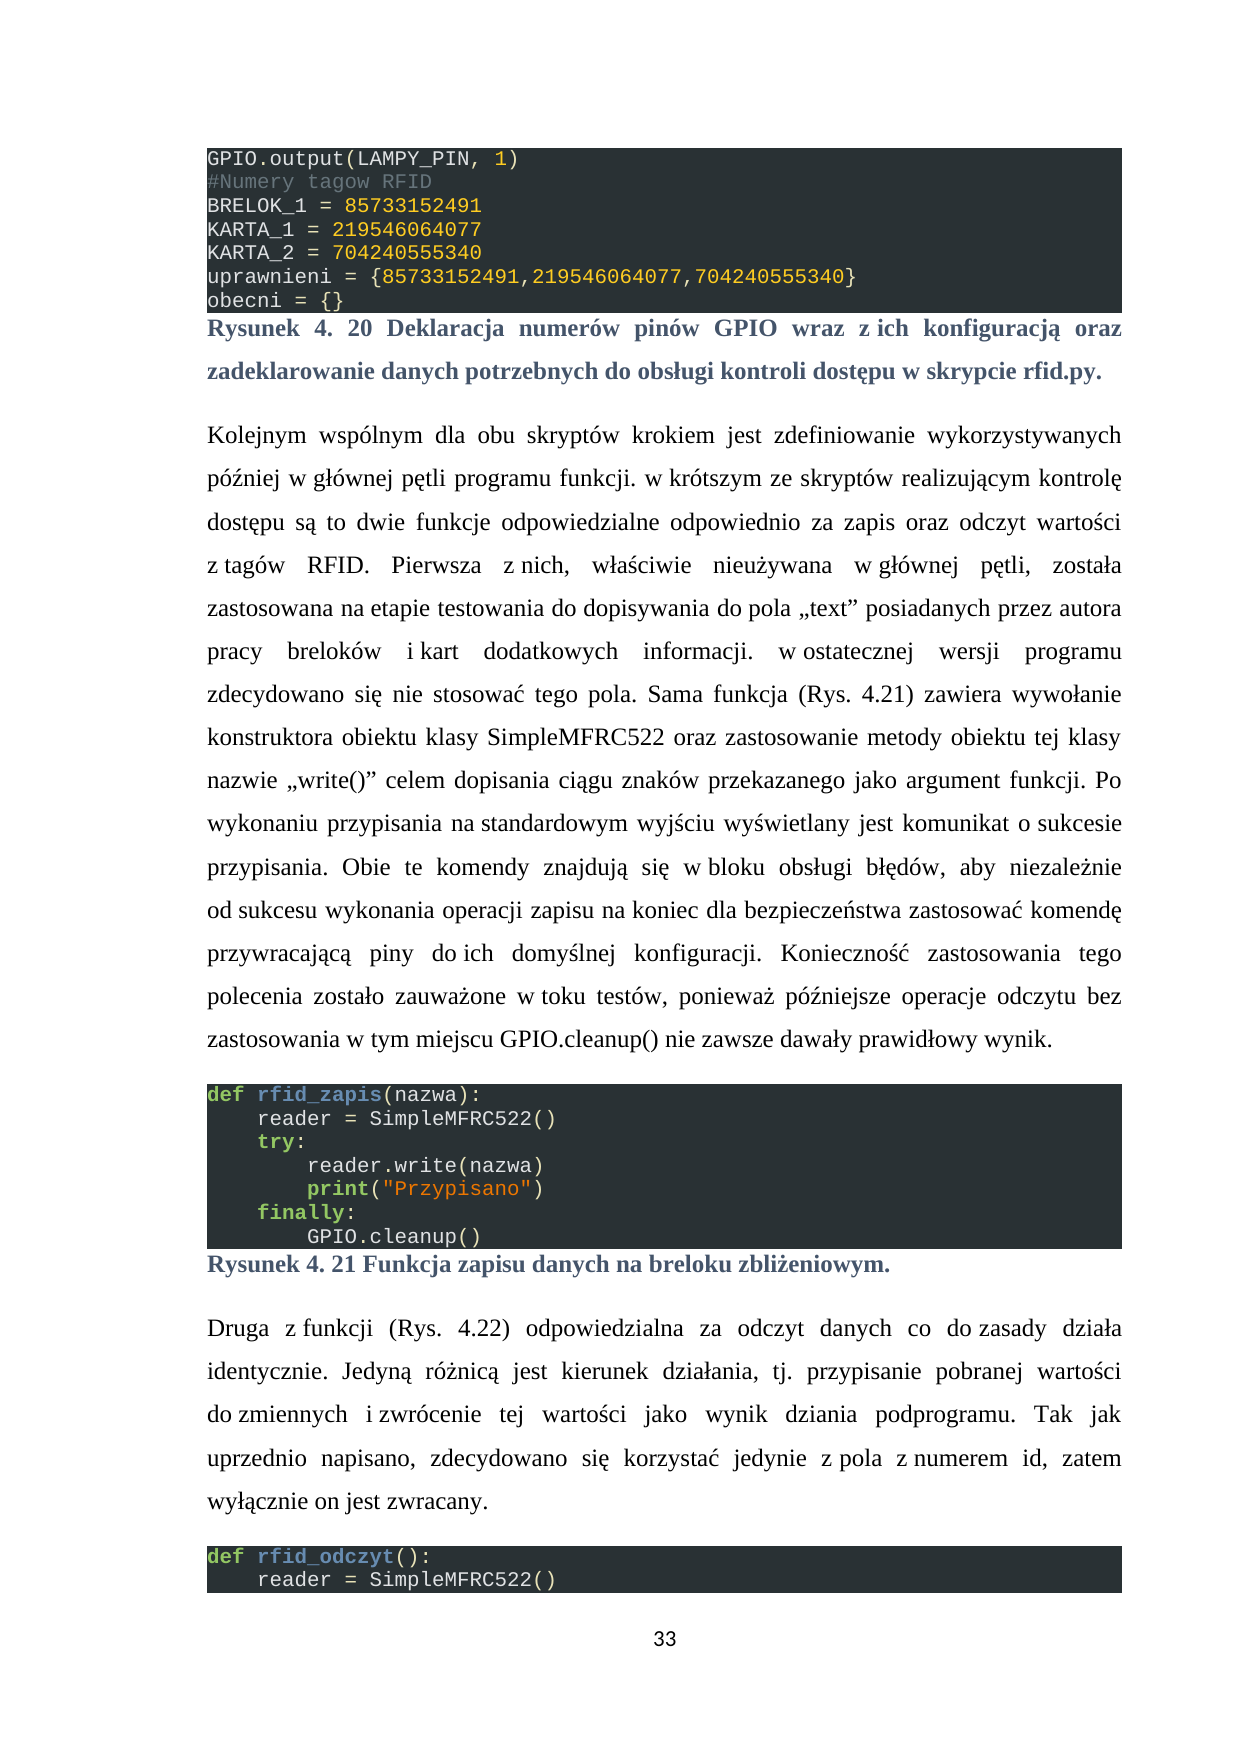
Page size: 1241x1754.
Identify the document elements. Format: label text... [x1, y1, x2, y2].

text BRELOK_1 = 85733152491 [207, 195, 1122, 219]
text Rysunek 4. 20 Deklaracja numerów pinów GPIO wraz z ich konfiguracją oraz zadeklarowanie danych potrzebnych do obsługi kontroli dostępu w skrypcie rfid.py. [207, 313, 1122, 385]
text KARTA_1 = 219546064077 [207, 219, 1122, 242]
text #Numery tagow RFID [207, 171, 1122, 195]
text reader.write(nazwa) [207, 1155, 1122, 1178]
text KARTA_2 = 704240555340 [207, 242, 1122, 266]
text obecni = {} [207, 289, 1122, 313]
text Druga z funkcji (Rys. 4.22) odpowiedzialna za odczyt danych co do zasady działa identycznie. Jedyną różnicą jest kierunek działania, tj. przypisanie pobranej wartości do zmiennych i zwrócenie tej wartości jako wynik dziania podprogramu. Tak jak uprzednio napisano, zdecydowano się korzystać jedynie z pola z numerem id, zatem wyłącznie on jest zwracany. [207, 1313, 1122, 1514]
text Rysunek 4. 21 Funkcja zapisu danych na breloku zbliżeniowym. [207, 1249, 1122, 1278]
text reader = SimpleMFRC522() [207, 1569, 1122, 1593]
text def rfid_zapis(nazwa): [207, 1084, 1122, 1107]
text def rfid_odczyt(): [207, 1546, 1122, 1569]
text GPIO.output(LAMPY_PIN, 1) [207, 148, 1122, 171]
text print("Przypisano") [207, 1178, 1122, 1202]
text try: [207, 1131, 1122, 1155]
text reader = SimpleMFRC522() [207, 1107, 1122, 1131]
text Kolejnym wspólnym dla obu skryptów krokiem jest zdefiniowanie wykorzystywanych później w głównej pętli programu funkcji. w krótszym ze skryptów realizującym kontrolę dostępu są to dwie funkcje odpowiedzialne odpowiednio za zapis oraz odczyt wartości z tagów RFID. Pierwsza z nich, właściwie nieużywana w głównej pętli, została zastosowana na etapie testowania do dopisywania do pola „text” posiadanych przez autora pracy breloków i kart dodatkowych informacji. w ostatecznej wersji programu zdecydowano się nie stosować tego pola. Sama funkcja (Rys. 4.21) zawiera wywołanie konstruktora obiektu klasy SimpleMFRC522 oraz zastosowanie metody obiektu tej klasy nazwie „write()” celem dopisania ciągu znaków przekazanego jako argument funkcji. Po wykonaniu przypisania na standardowym wyjściu wyświetlany jest komunikat o sukcesie przypisania. Obie te komendy znajdują się w bloku obsługi błędów, aby niezależnie od sukcesu wykonania operacji zapisu na koniec dla bezpieczeństwa zastosować komendę przywracającą piny do ich domyślnej konfiguracji. Konieczność zastosowania tego polecenia zostało zauważone w toku testów, ponieważ późniejsze operacje odczytu bez zastosowania w tym miejscu GPIO.cleanup() nie zawsze dawały prawidłowy wynik. [207, 420, 1122, 1053]
text finally: [207, 1202, 1122, 1226]
text GPIO.cleanup() [207, 1226, 1122, 1249]
text uprawnieni = {85733152491,219546064077,704240555340} [207, 266, 1122, 289]
